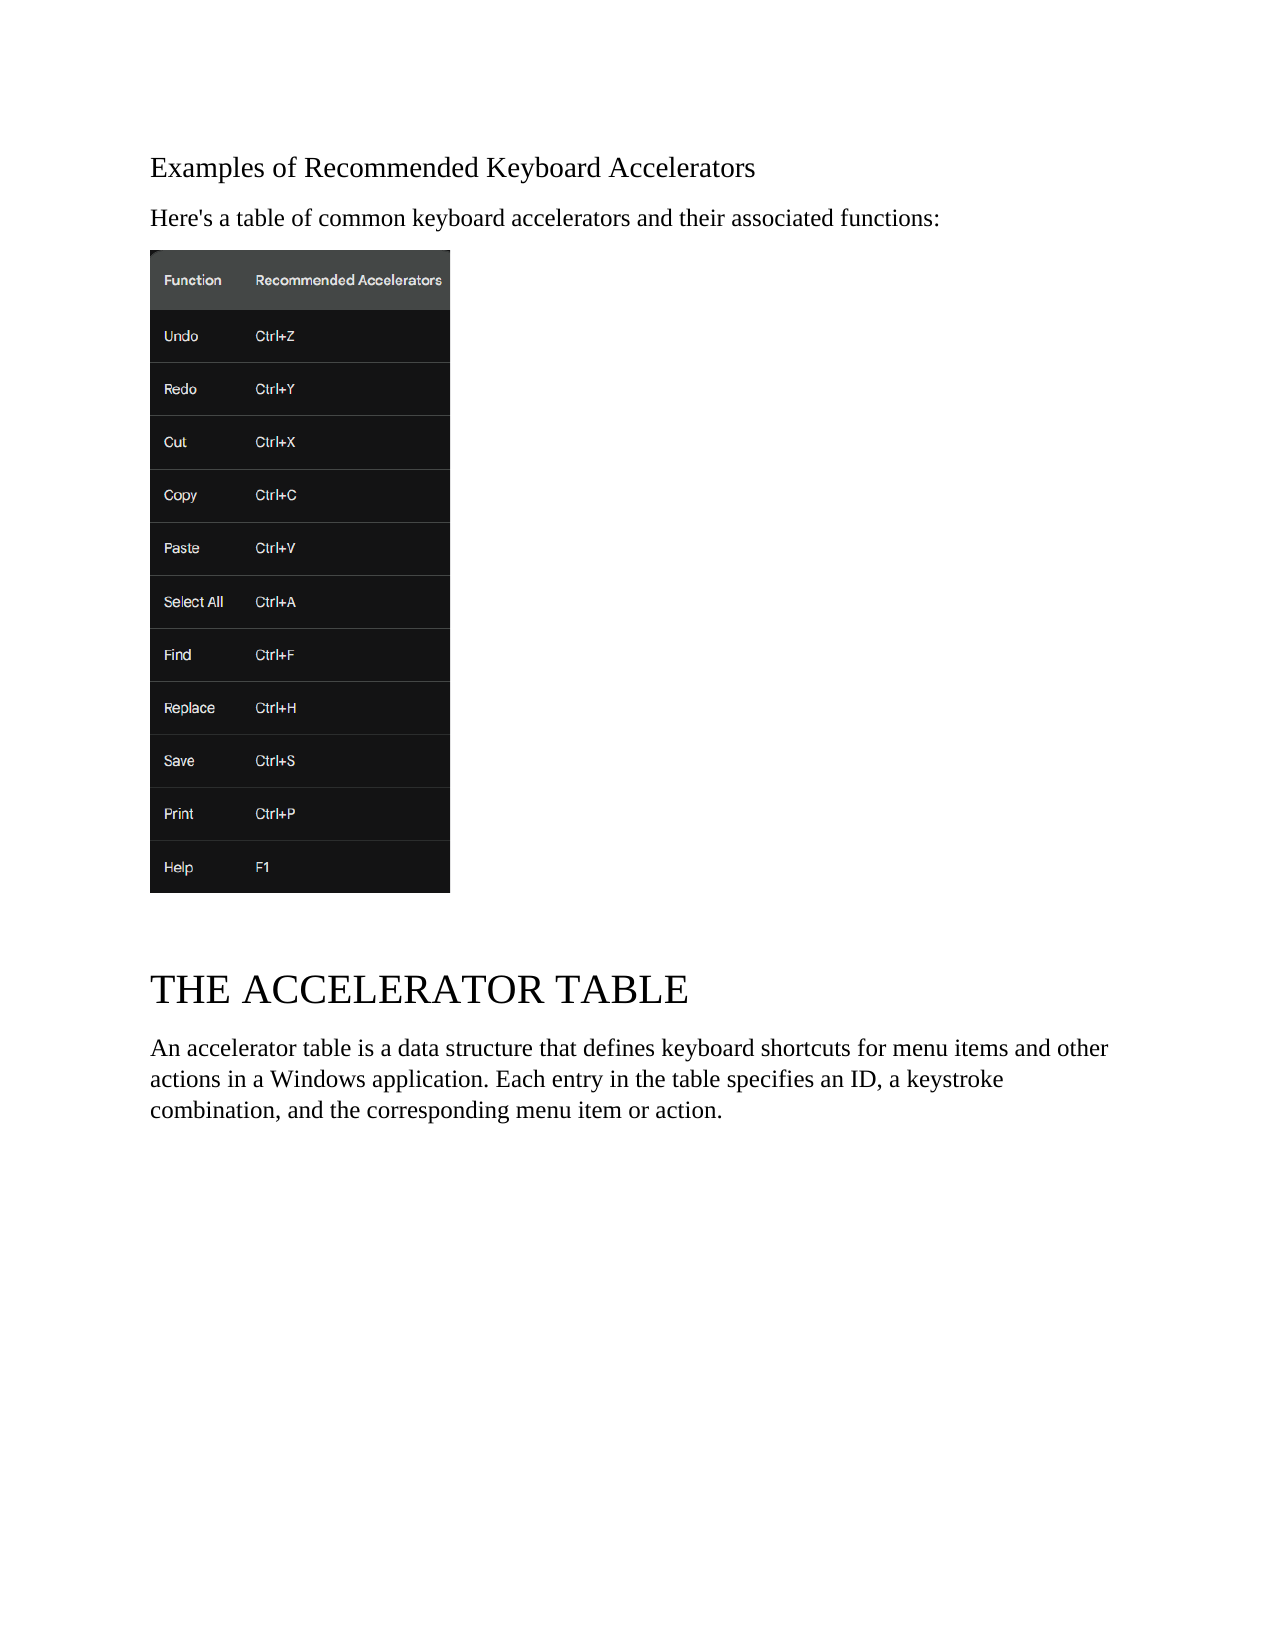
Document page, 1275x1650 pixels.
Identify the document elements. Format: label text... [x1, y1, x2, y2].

picture [150, 250, 451, 893]
text THE ACCELERATOR TABLE [150, 964, 1125, 1012]
text Here's a table of common keyboard accelerators and their associated functions: [150, 203, 1125, 232]
text An accelerator table is a data structure that defines keyboard shortcuts for menu items and other actions in a Windows application. Each entry in the table specifies an ID, a keystroke combination, and the corresponding menu item or action. [150, 1033, 1125, 1124]
text Examples of Recommended Keyboard Accelerators [150, 150, 1125, 183]
